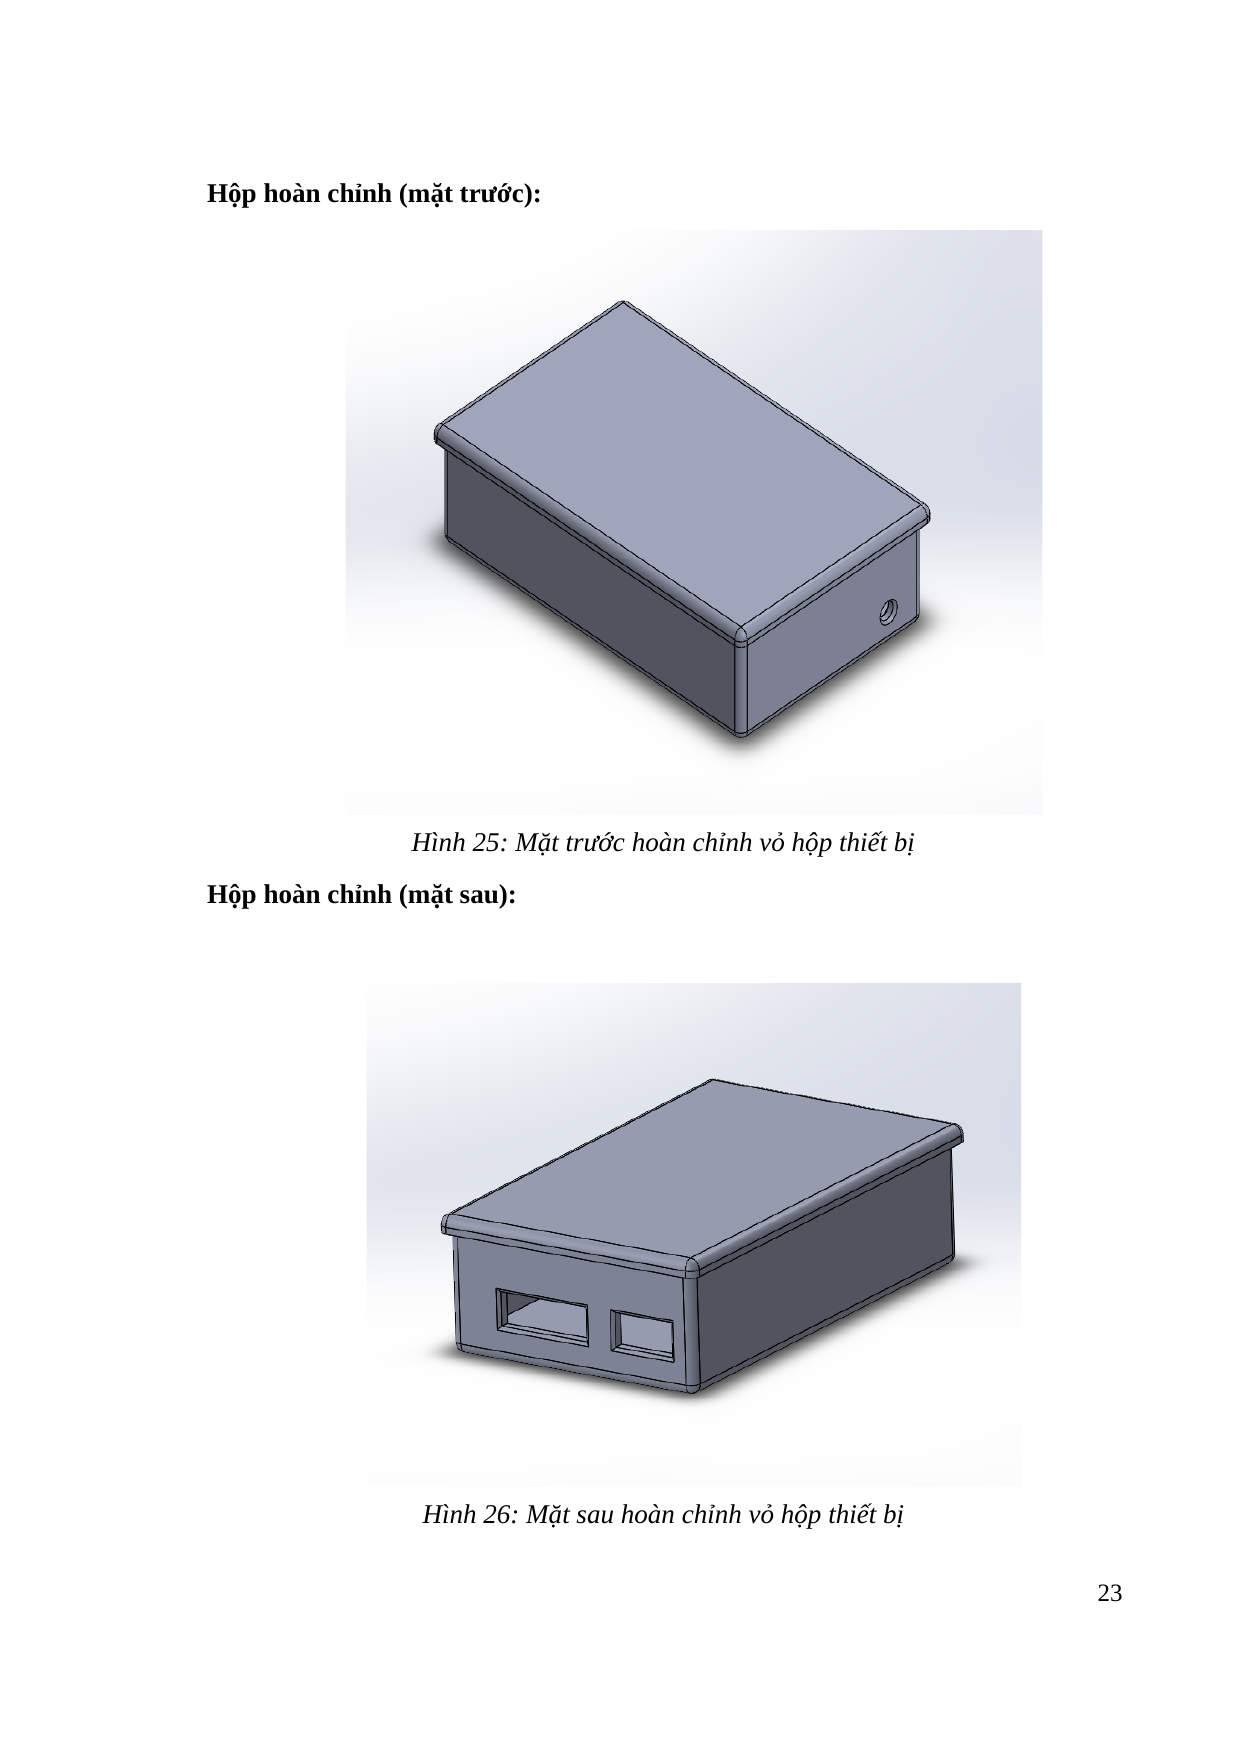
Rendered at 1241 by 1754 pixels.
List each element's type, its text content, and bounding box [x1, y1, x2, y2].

text Hộp hoàn chỉnh (mặt sau): [207, 878, 1122, 909]
picture [366, 983, 1022, 1487]
text Hộp hoàn chỉnh (mặt trước): [207, 177, 1122, 208]
text Hình 25: Mặt trước hoàn chỉnh vỏ hộp thiết bị [207, 826, 1122, 857]
picture [345, 230, 1043, 815]
text Hình 26: Mặt sau hoàn chỉnh vỏ hộp thiết bị [207, 1498, 1122, 1529]
